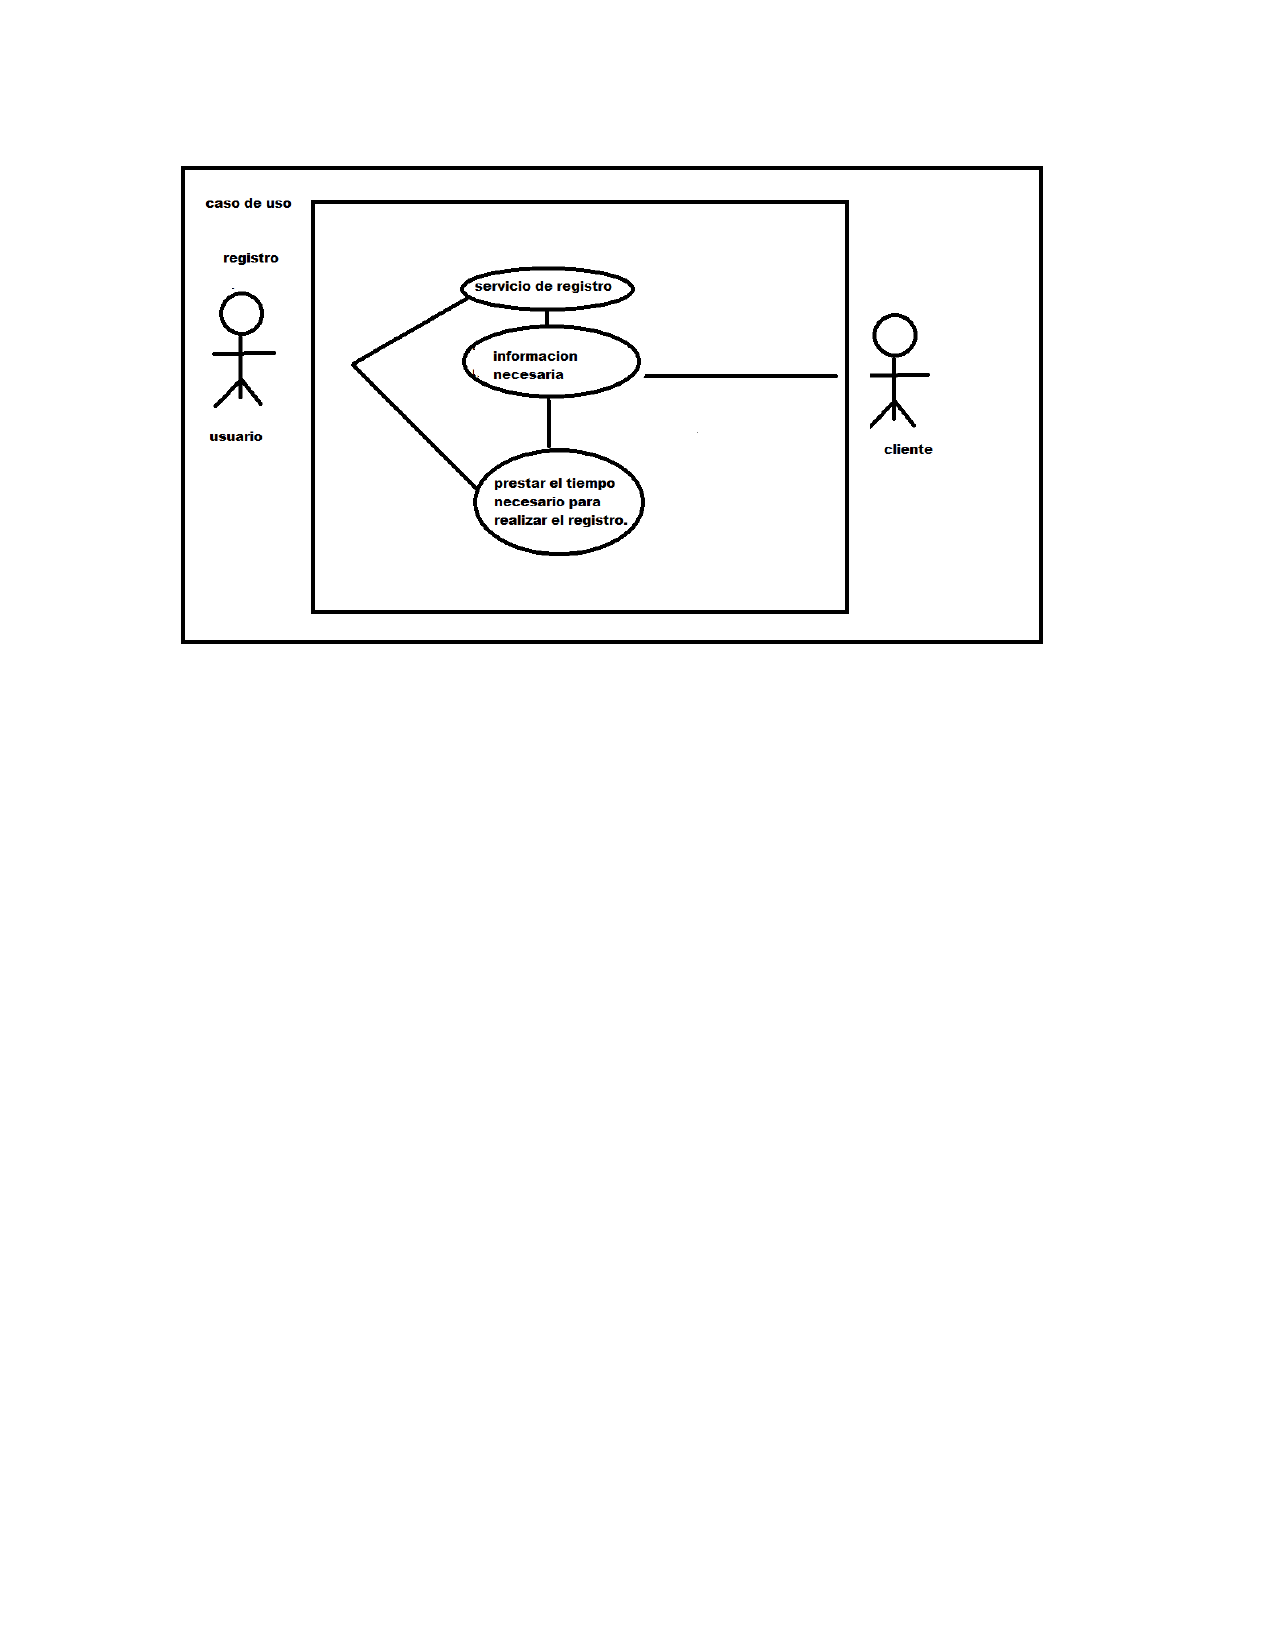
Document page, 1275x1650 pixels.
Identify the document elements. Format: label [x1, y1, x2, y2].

picture [177, 147, 1098, 654]
